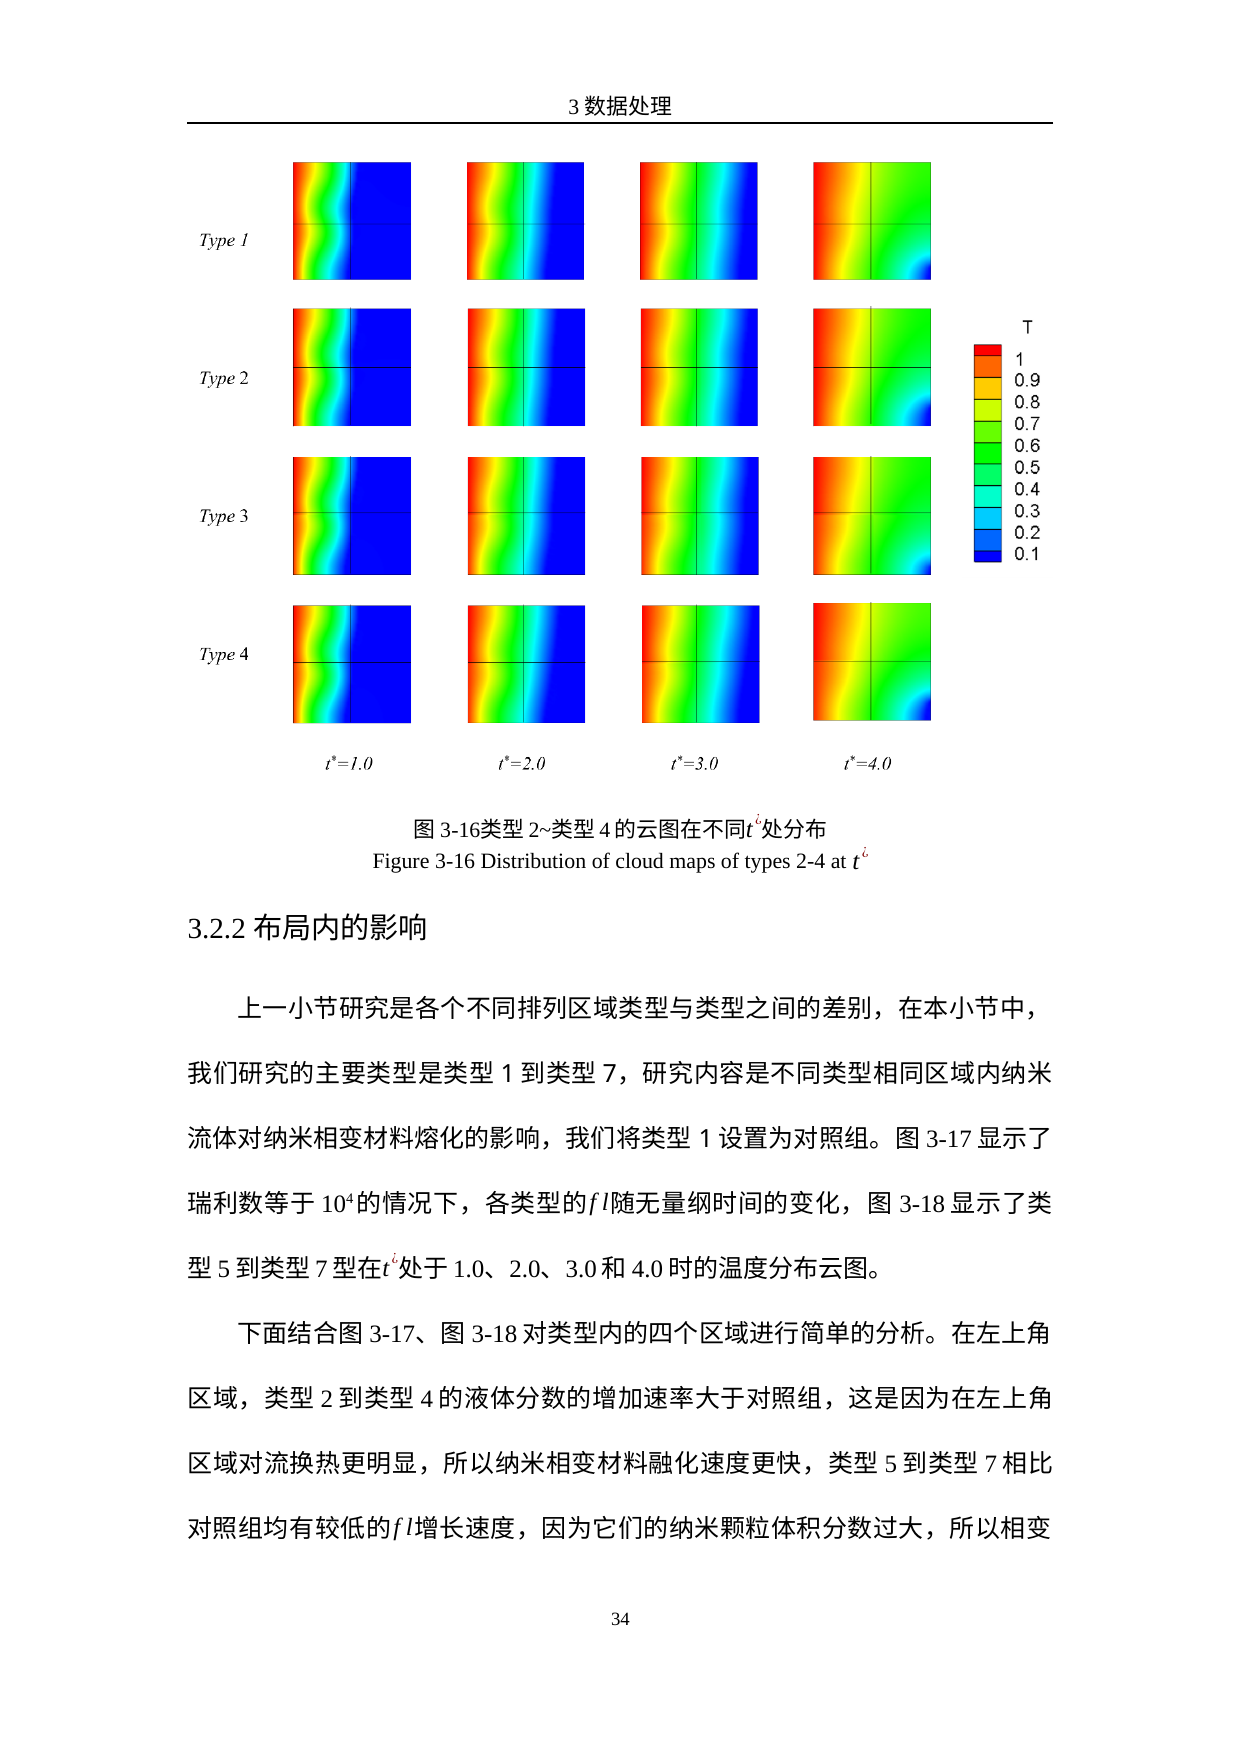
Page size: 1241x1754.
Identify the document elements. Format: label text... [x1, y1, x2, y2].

subtitle 布局内的影响 [187, 893, 1053, 958]
picture [187, 162, 1053, 785]
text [187, 1299, 1053, 1559]
